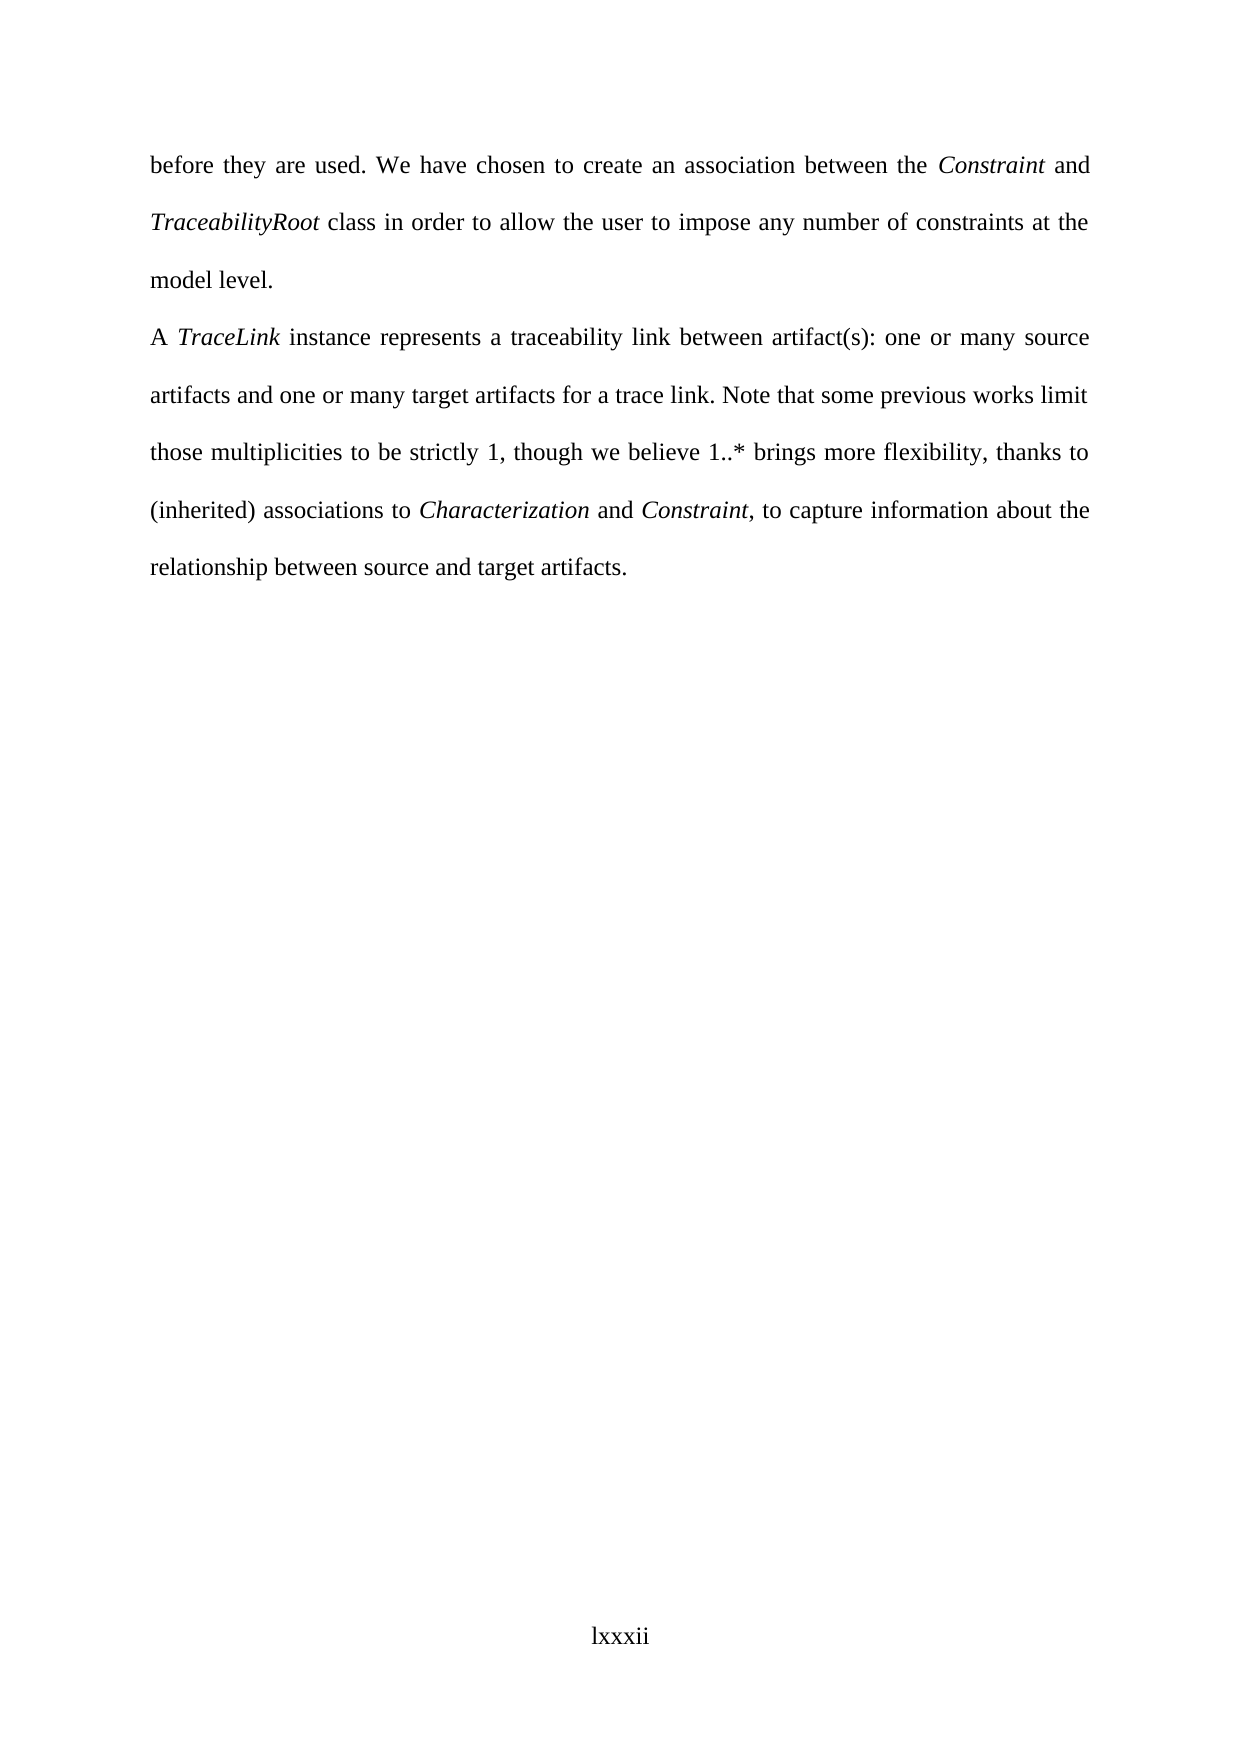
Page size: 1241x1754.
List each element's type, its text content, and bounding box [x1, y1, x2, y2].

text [150, 150, 1090, 294]
text A TraceLink instance represents a traceability link between artifact(s): one or many source artifacts and one or many target artifacts for a trace link. Note that some previous works limit those multiplicities to be strictly 1, though we believe 1..* brings more flexibility, thanks to (inherited) associations to Characterization and Constraint, to capture information about the relationship between source and target artifacts. [150, 322, 1090, 581]
